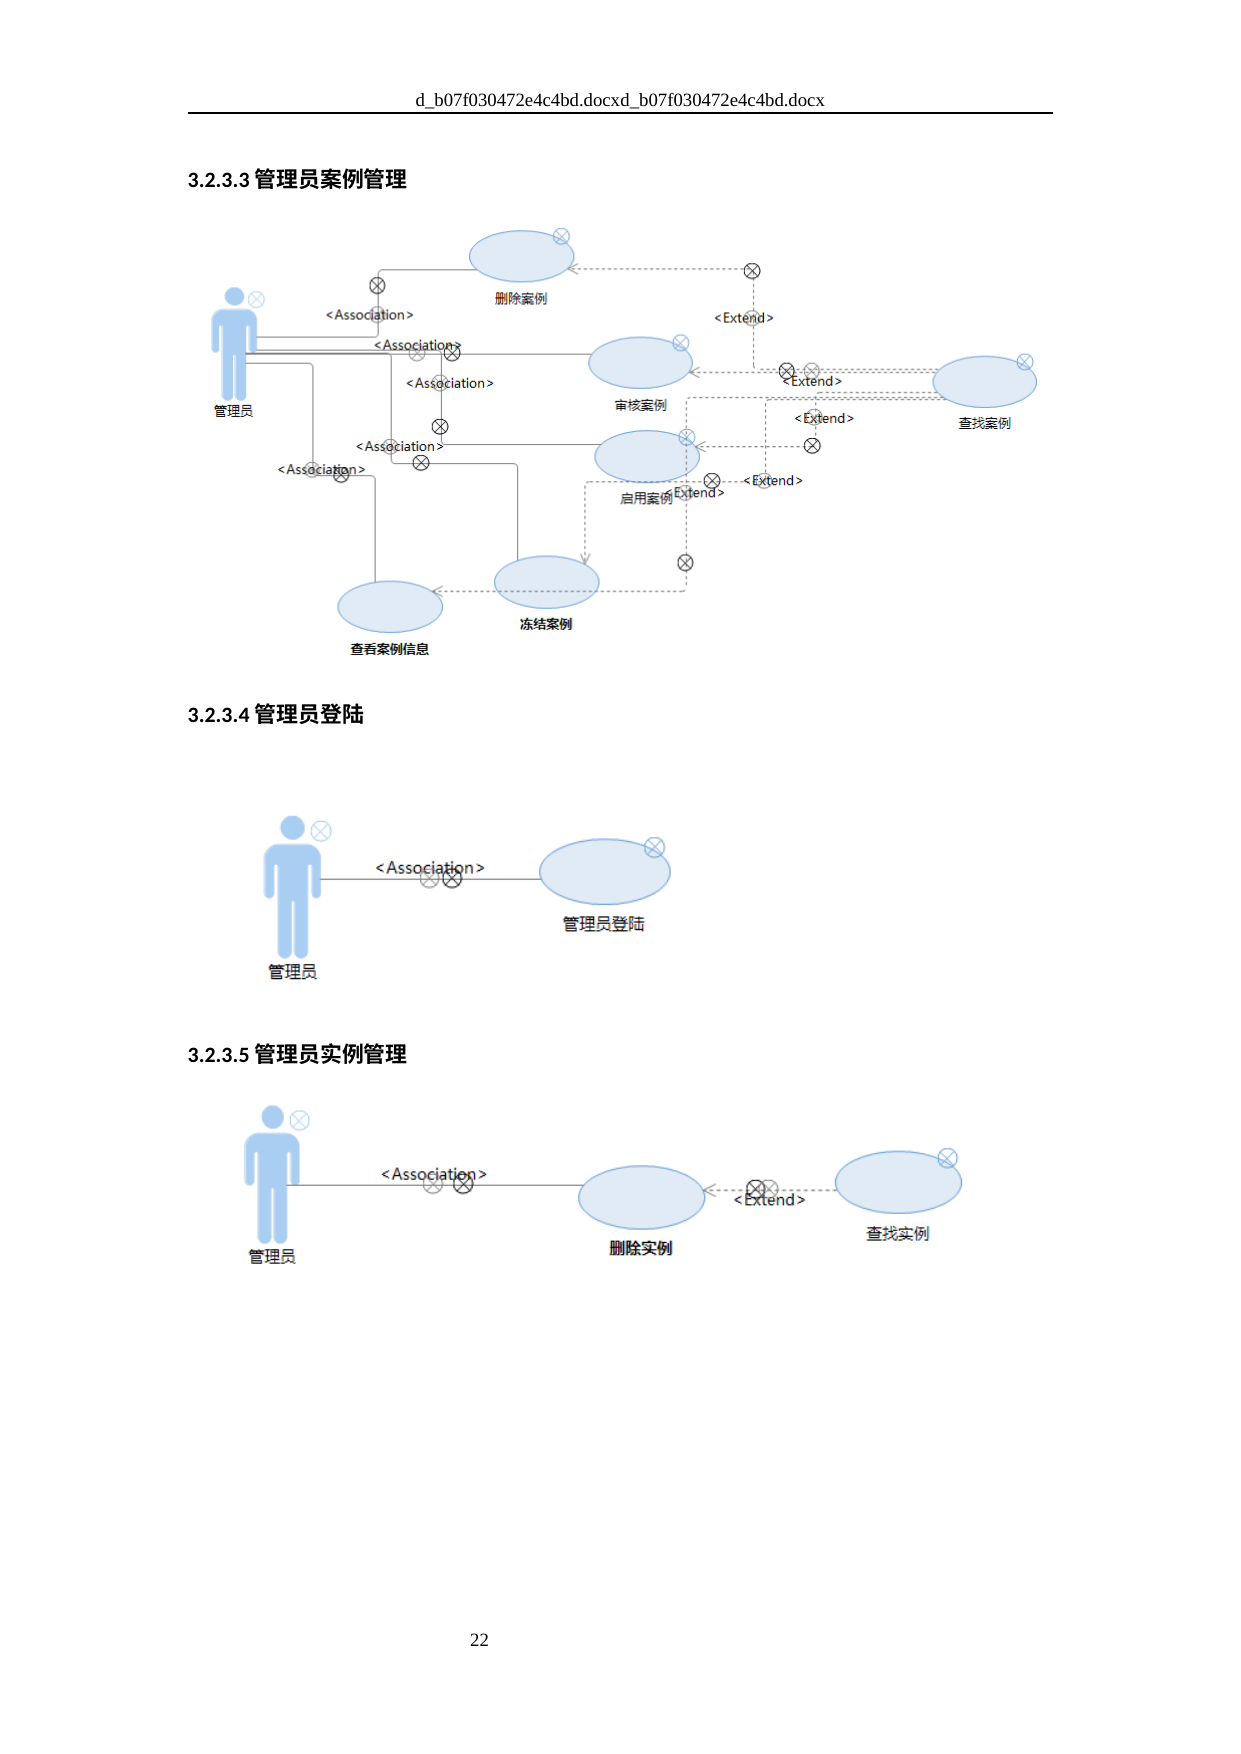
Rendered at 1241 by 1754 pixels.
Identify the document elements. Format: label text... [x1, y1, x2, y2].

subtitle 3.2.3.3 管理员案例管理 [187, 162, 1053, 194]
subtitle 3.2.3.4 管理员登陆 [187, 697, 1053, 729]
picture [187, 194, 1053, 671]
picture [187, 729, 736, 1022]
picture [187, 1068, 1053, 1332]
subtitle 3.2.3.5 管理员实例管理 [187, 1036, 1053, 1068]
